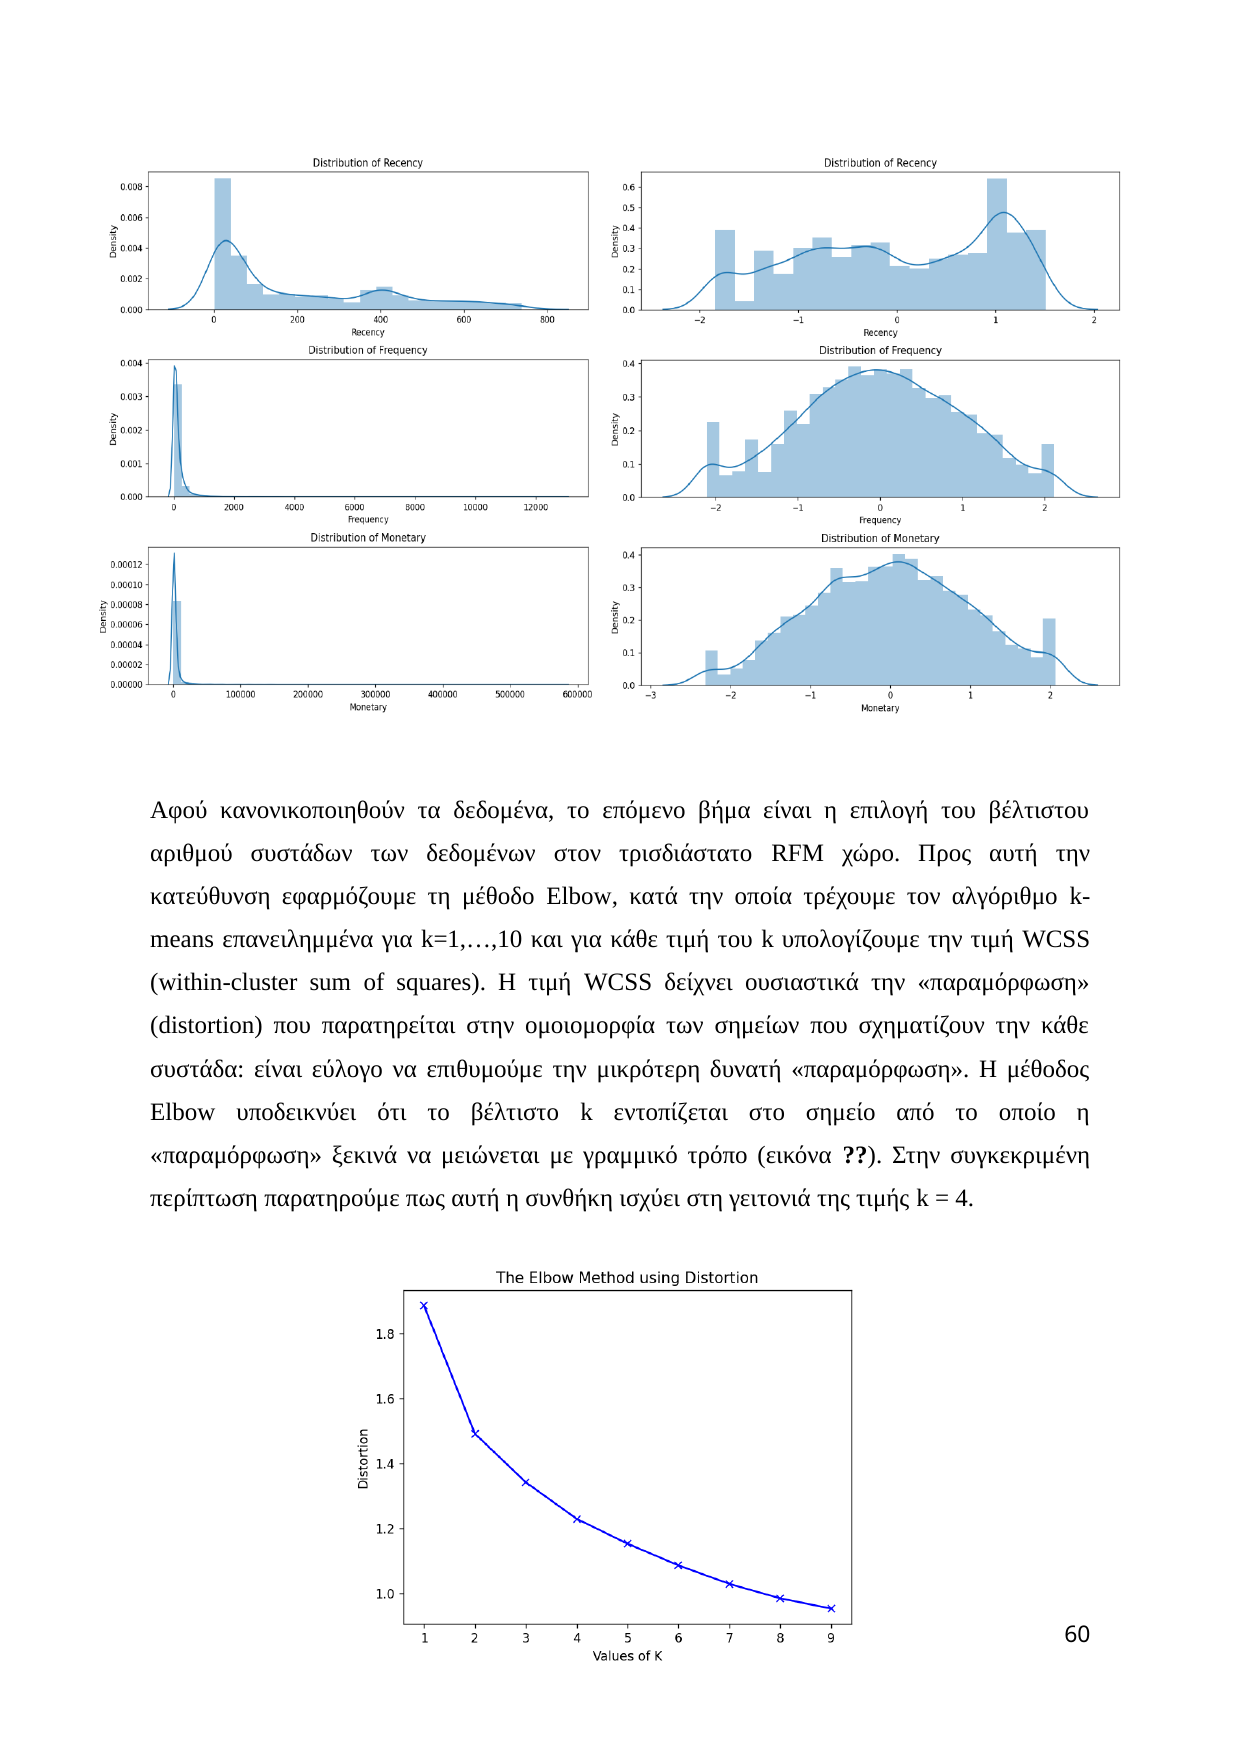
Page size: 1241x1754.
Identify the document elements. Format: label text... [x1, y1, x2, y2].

text Αφού κανονικοποιηθούν τα δεδομένα, το επόμενο βήμα είναι η επιλογή του βέλτιστου αριθμού συστάδων των δεδομένων στον τρισδιάστατο RFM χώρο. Προς αυτή την κατεύθυνση εφαρμόζουμε τη μέθοδο Elbow, κατά την οποία τρέχουμε τον αλγόριθμο k-means επανειλημμένα για k=1,…,10 και για κάθε τιμή του k υπολογίζουμε την τιμή WCSS (within-cluster sum of squares). Η τιμή WCSS δείχνει ουσιαστικά την «παραμόρφωση» (distortion) που παρατηρείται στην ομοιομορφία των σημείων που σχηματίζουν την κάθε συστάδα: είναι εύλογο να επιθυμούμε την μικρότερη δυνατή «παραμόρφωση». Η μέθοδος Elbow υποδεικνύει ότι το βέλτιστο k εντοπίζεται στο σημείο από το οποίο η «παραμόρφωση» ξεκινά να μειώνεται με γραμμικό τρόπο (εικόνα ??). Στην συγκεκριμένη περίπτωση παρατηρούμε πως αυτή η συνθήκη ισχύει στη γειτονιά της τιμής k = 4. [150, 795, 1090, 1212]
picture [90, 150, 1128, 722]
picture [331, 1238, 909, 1671]
